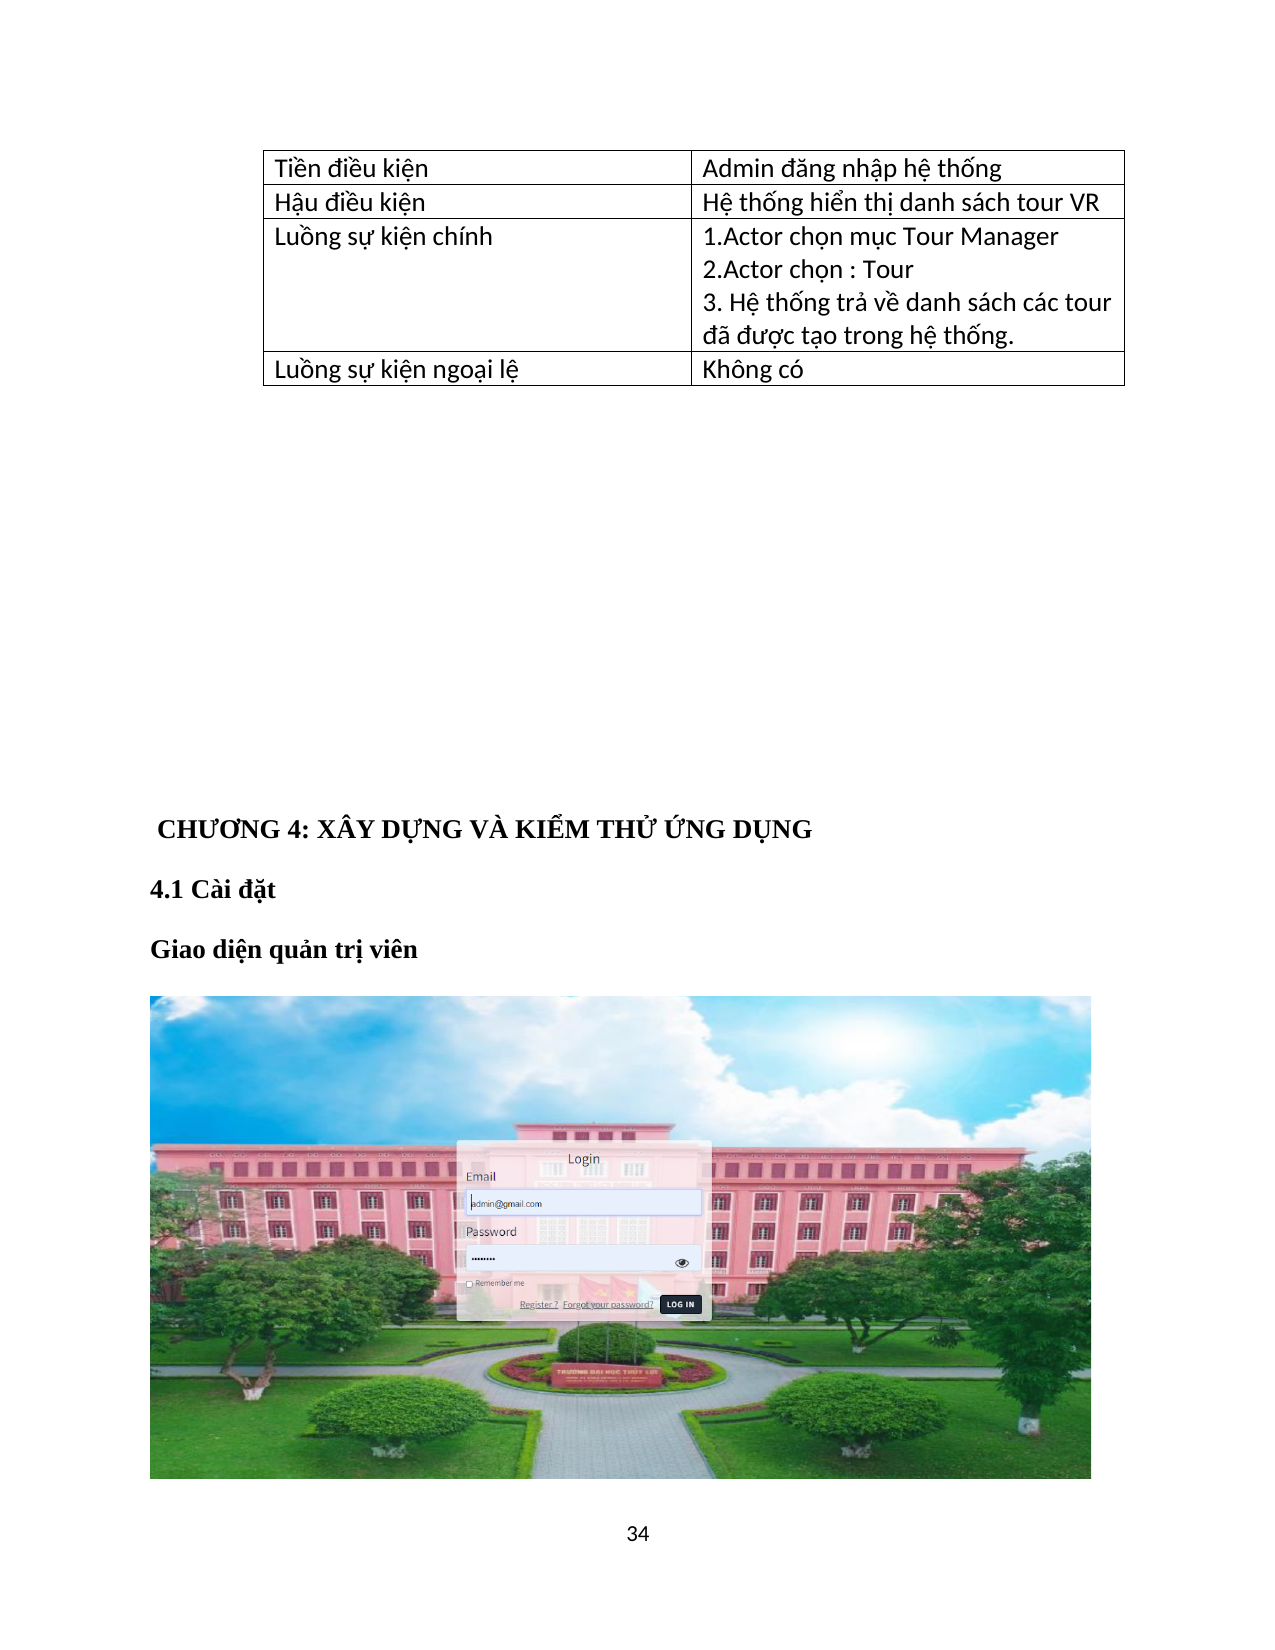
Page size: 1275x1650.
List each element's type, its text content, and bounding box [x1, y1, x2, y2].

table_cell Không có [692, 352, 1124, 385]
table_cell Tiền điều kiện [264, 151, 691, 184]
table_cell Admin đăng nhập hệ thống [692, 151, 1124, 184]
table_cell Luồng sự kiện chính [264, 219, 691, 351]
table_cell 1.Actor chọn mục Tour Manager 2.Actor chọn : Tour 3. Hệ thống trả về danh sách các tour đã được tạo trong hệ thống. [692, 219, 1124, 351]
table_cell Hệ thống hiển thị danh sách tour VR [692, 185, 1124, 218]
table_cell Hậu điều kiện [264, 185, 691, 218]
subtitle CHƯƠNG 4: XÂY DỰNG VÀ KIỂM THỬ ỨNG DỤNG [150, 813, 1125, 844]
picture [150, 996, 1092, 1479]
subtitle 4.1 Cài đặt [150, 873, 1125, 904]
text Giao diện quản trị viên [150, 934, 1125, 965]
table_cell Luồng sự kiện ngoại lệ [264, 352, 691, 385]
